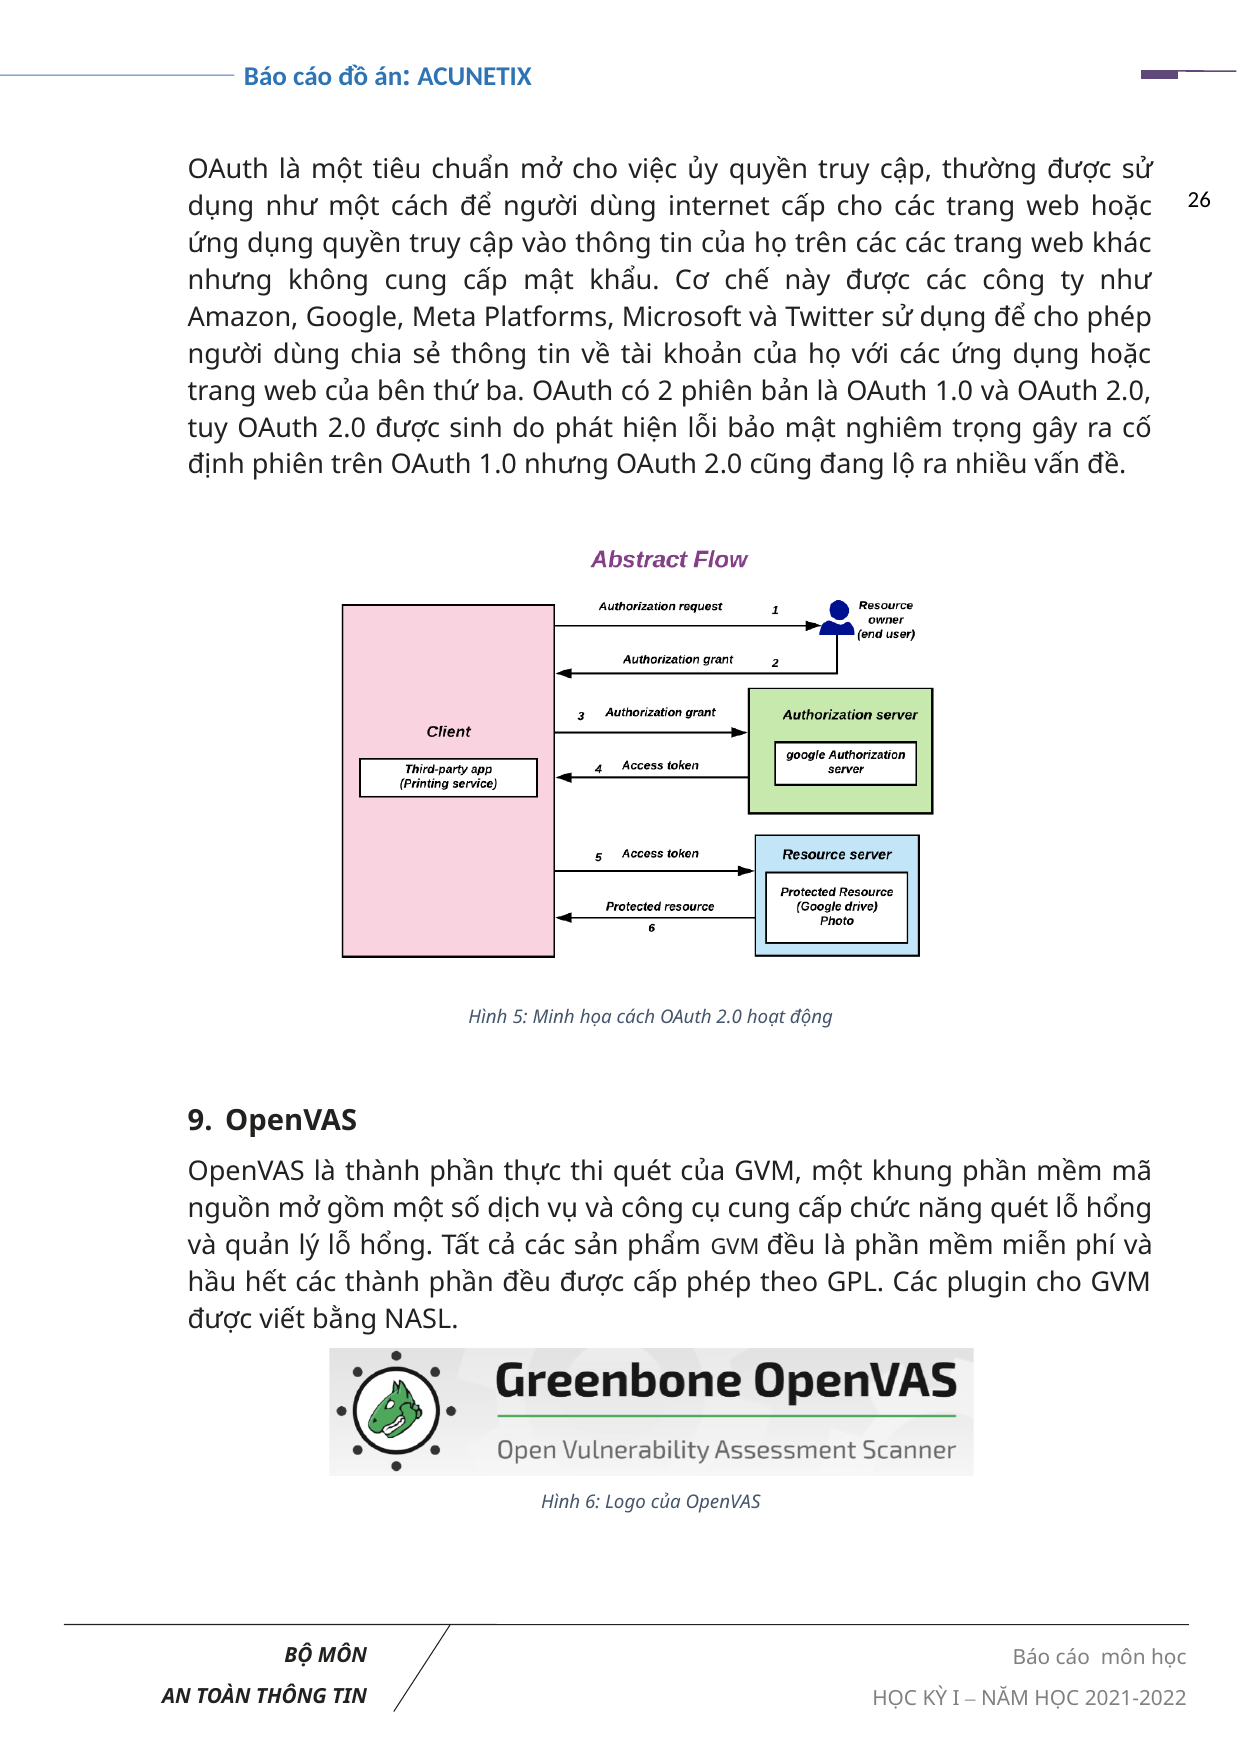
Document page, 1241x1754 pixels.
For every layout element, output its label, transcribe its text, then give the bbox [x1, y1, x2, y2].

text Hình 6: Logo của OpenVAS [150, 1488, 1153, 1514]
picture [307, 494, 996, 992]
text OAuth là một tiêu chuẩn mở cho việc ủy ​​quyền truy cập, thường được sử dụng như một cách để người dùng internet cấp cho các trang web hoặc ứng dụng quyền truy cập vào thông tin của họ trên các các trang web khác nhưng không cung cấp mật khẩu. Cơ chế này được các công ty như Amazon, Google, Meta Platforms, Microsoft và Twitter sử dụng để cho phép người dùng chia sẻ thông tin về tài khoản của họ với các ứng dụng hoặc trang web của bên thứ ba. OAuth có 2 phiên bản là OAuth 1.0 và OAuth 2.0, tuy OAuth 2.0 được sinh do phát hiện lỗi bảo mật nghiêm trọng gây ra cố định phiên trên OAuth 1.0 nhưng OAuth 2.0 cũng đang lộ ra nhiều vấn đề. [187, 150, 1153, 482]
text OpenVAS là thành phần thực thi quét của GVM, một khung phần mềm mã nguồn mở gồm một số dịch vụ và công cụ cung cấp chức năng quét lỗ hổng và quản lý lỗ hổng. Tất cả các sản phẩm GVM đều là phần mềm miễn phí và hầu hết các thành phần đều được cấp phép theo GPL. Các plugin cho GVM được viết bằng NASL. [187, 1152, 1153, 1336]
list OpenVAS [187, 1099, 1153, 1139]
picture [329, 1348, 974, 1476]
text Hình 5: Minh họa cách OAuth 2.0 hoạt động [150, 1004, 1153, 1029]
